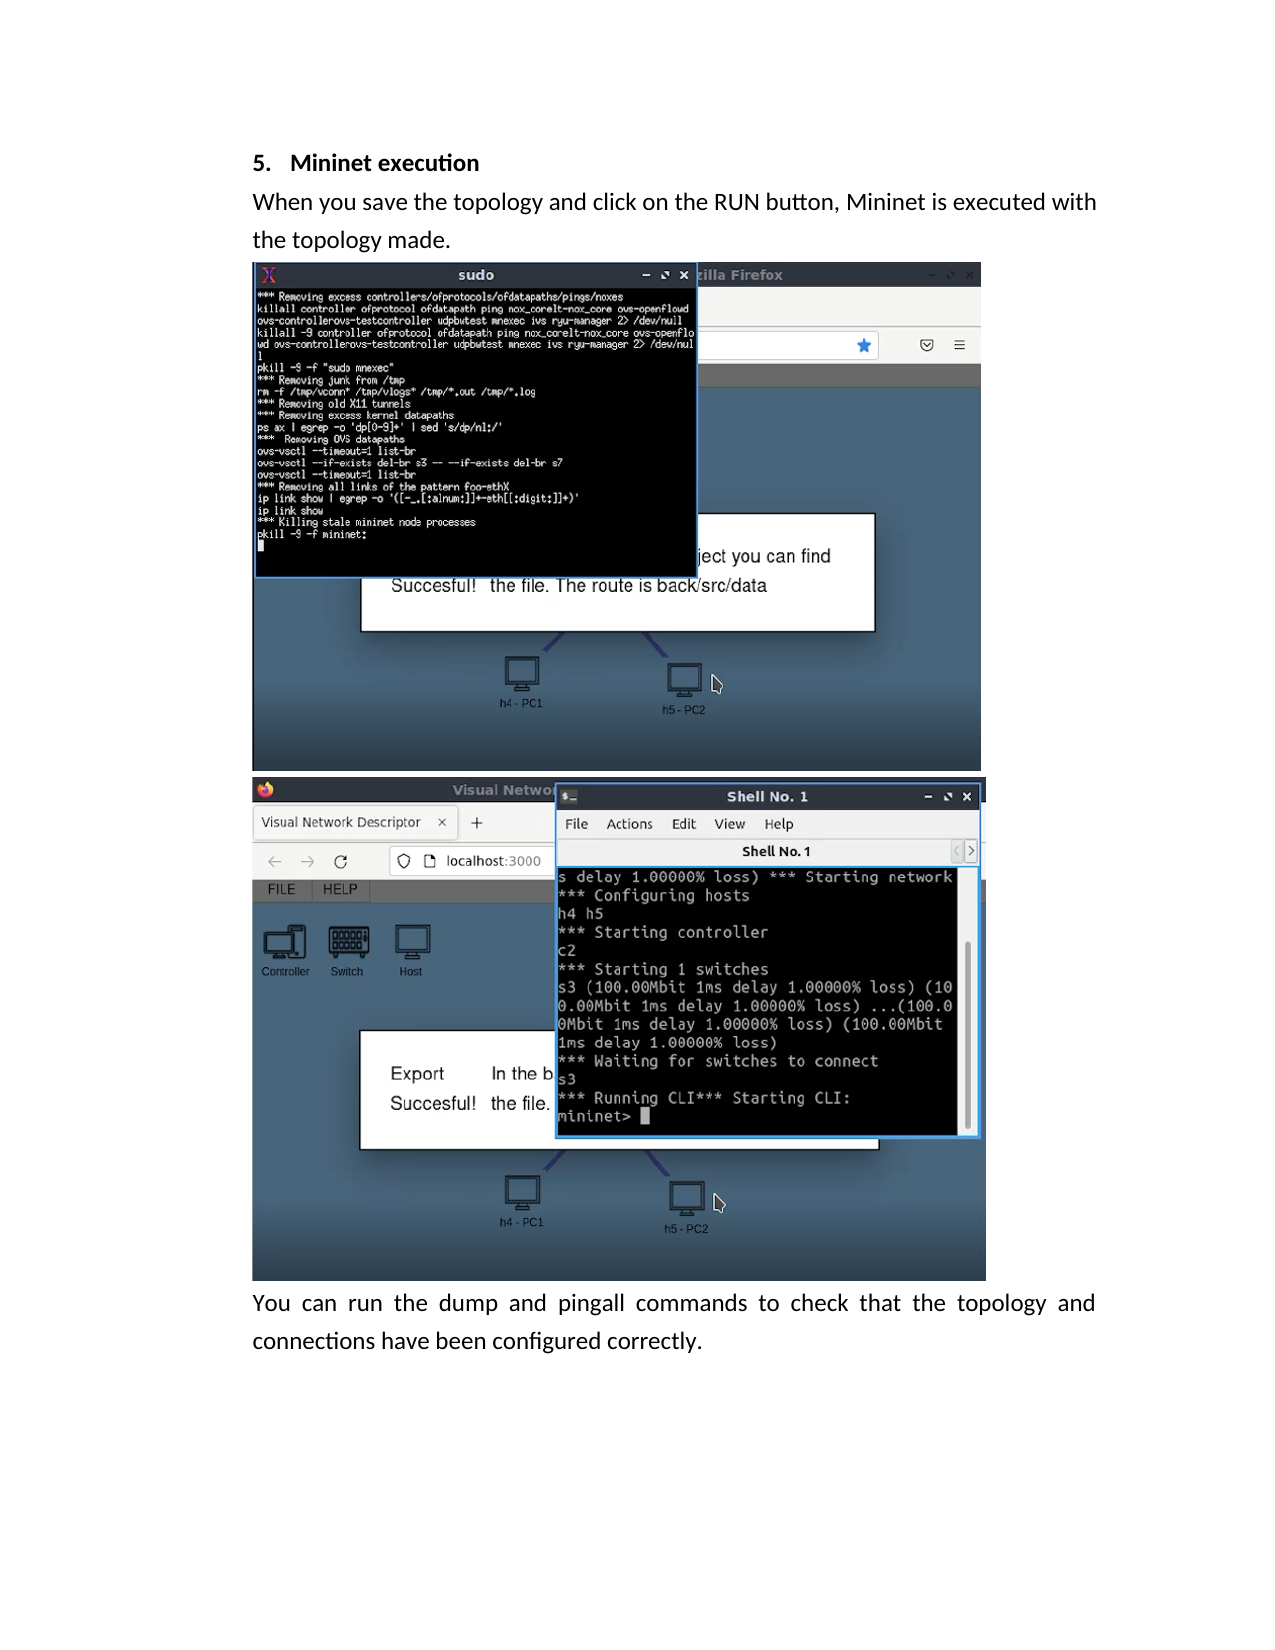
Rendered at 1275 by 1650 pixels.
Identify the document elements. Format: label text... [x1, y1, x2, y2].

picture [252, 262, 981, 771]
list Mininet execution [252, 148, 1098, 178]
picture [252, 777, 986, 1281]
list You can run the dump and pingall commands to check that the topology and connections have been configured correctly. [252, 1287, 1098, 1356]
list When you save the topology and click on the RUN button, Mininet is executed with the topology made. [252, 186, 1098, 254]
